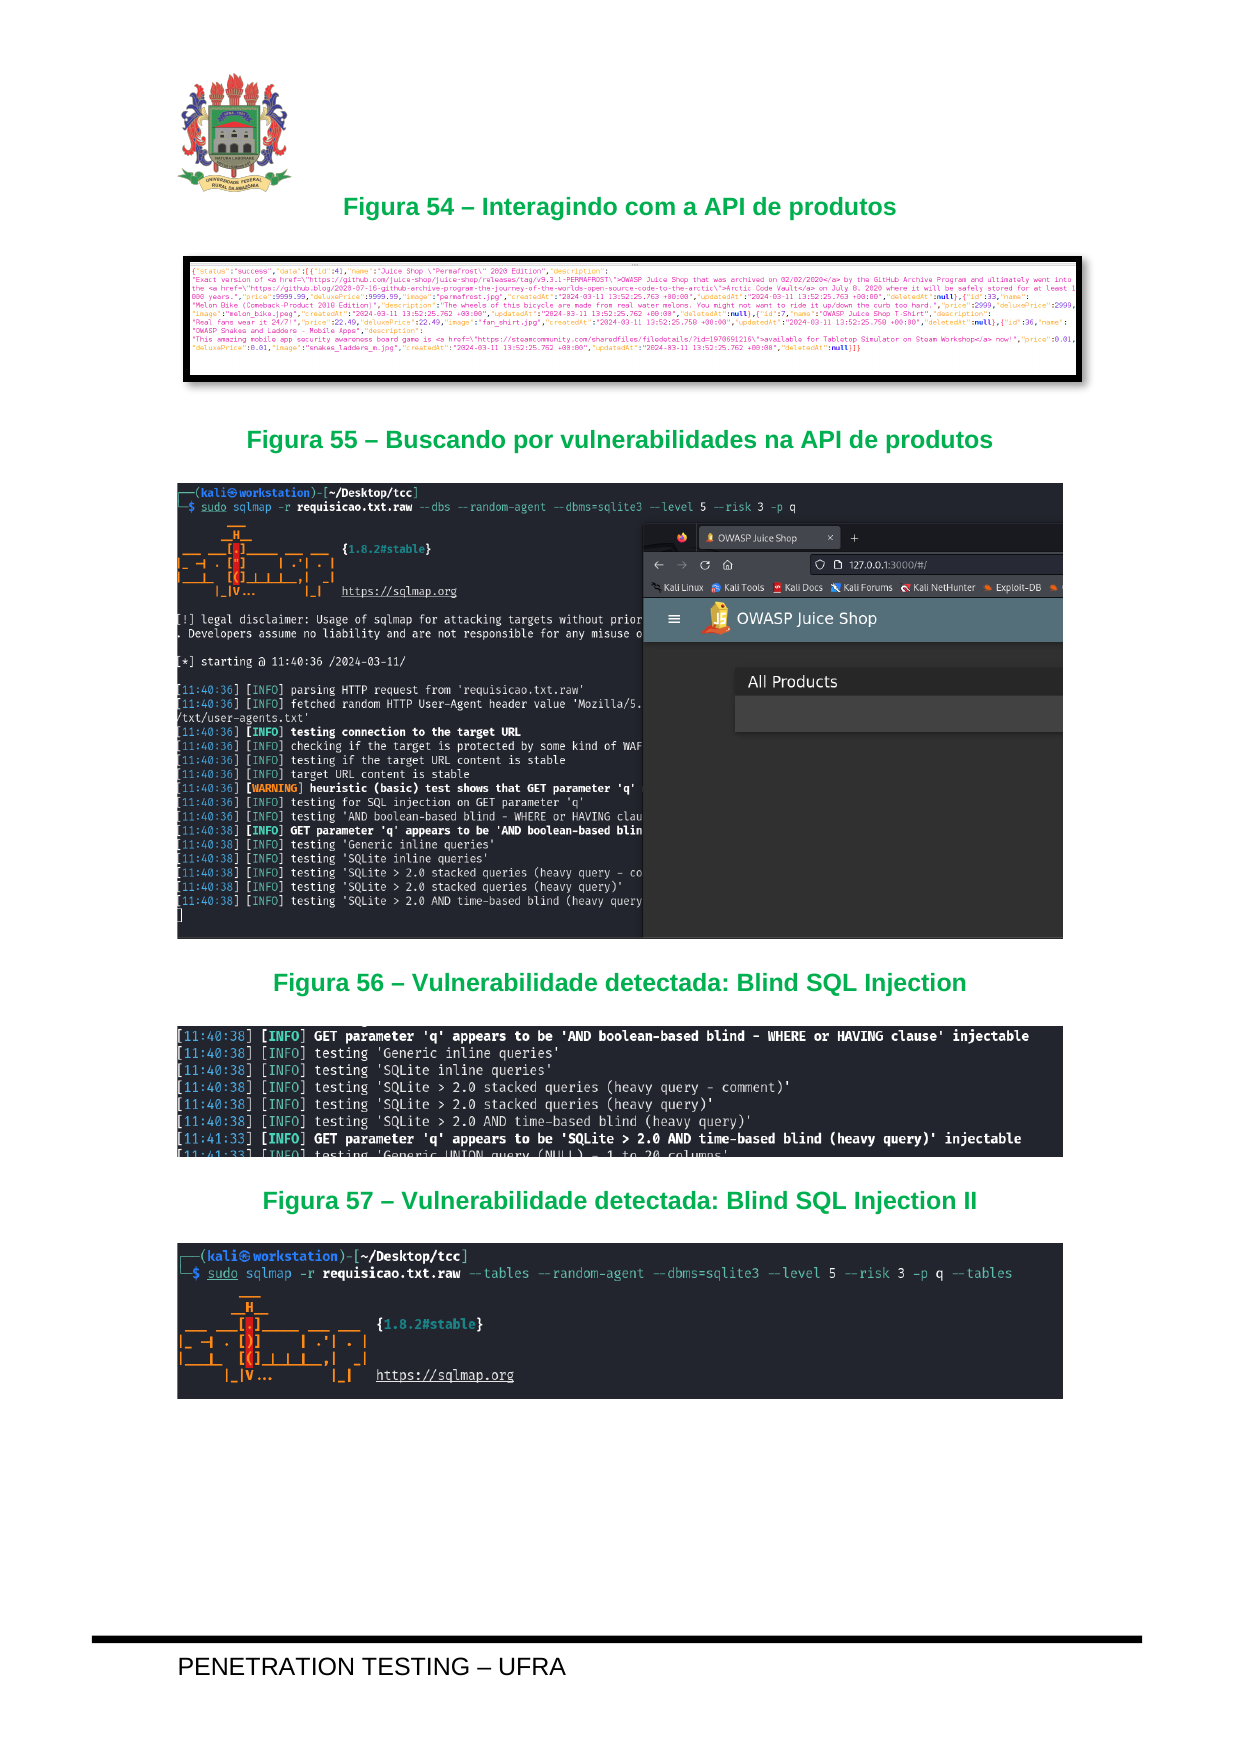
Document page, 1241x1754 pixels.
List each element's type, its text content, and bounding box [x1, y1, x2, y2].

picture [177, 483, 1063, 939]
picture [190, 262, 1076, 375]
picture [177, 73, 292, 192]
text Figura 56 – Vulnerabilidade detectada: Blind SQL Injection [177, 968, 1063, 997]
text Figura 57 – Vulnerabilidade detectada: Blind SQL Injection II [177, 1186, 1063, 1214]
picture [177, 1026, 1063, 1157]
text Figura 54 – Interagindo com a API de produtos [177, 191, 1063, 220]
picture [177, 1243, 1063, 1399]
text Figura 55 – Buscando por vulnerabilidades na API de produtos [177, 426, 1063, 454]
